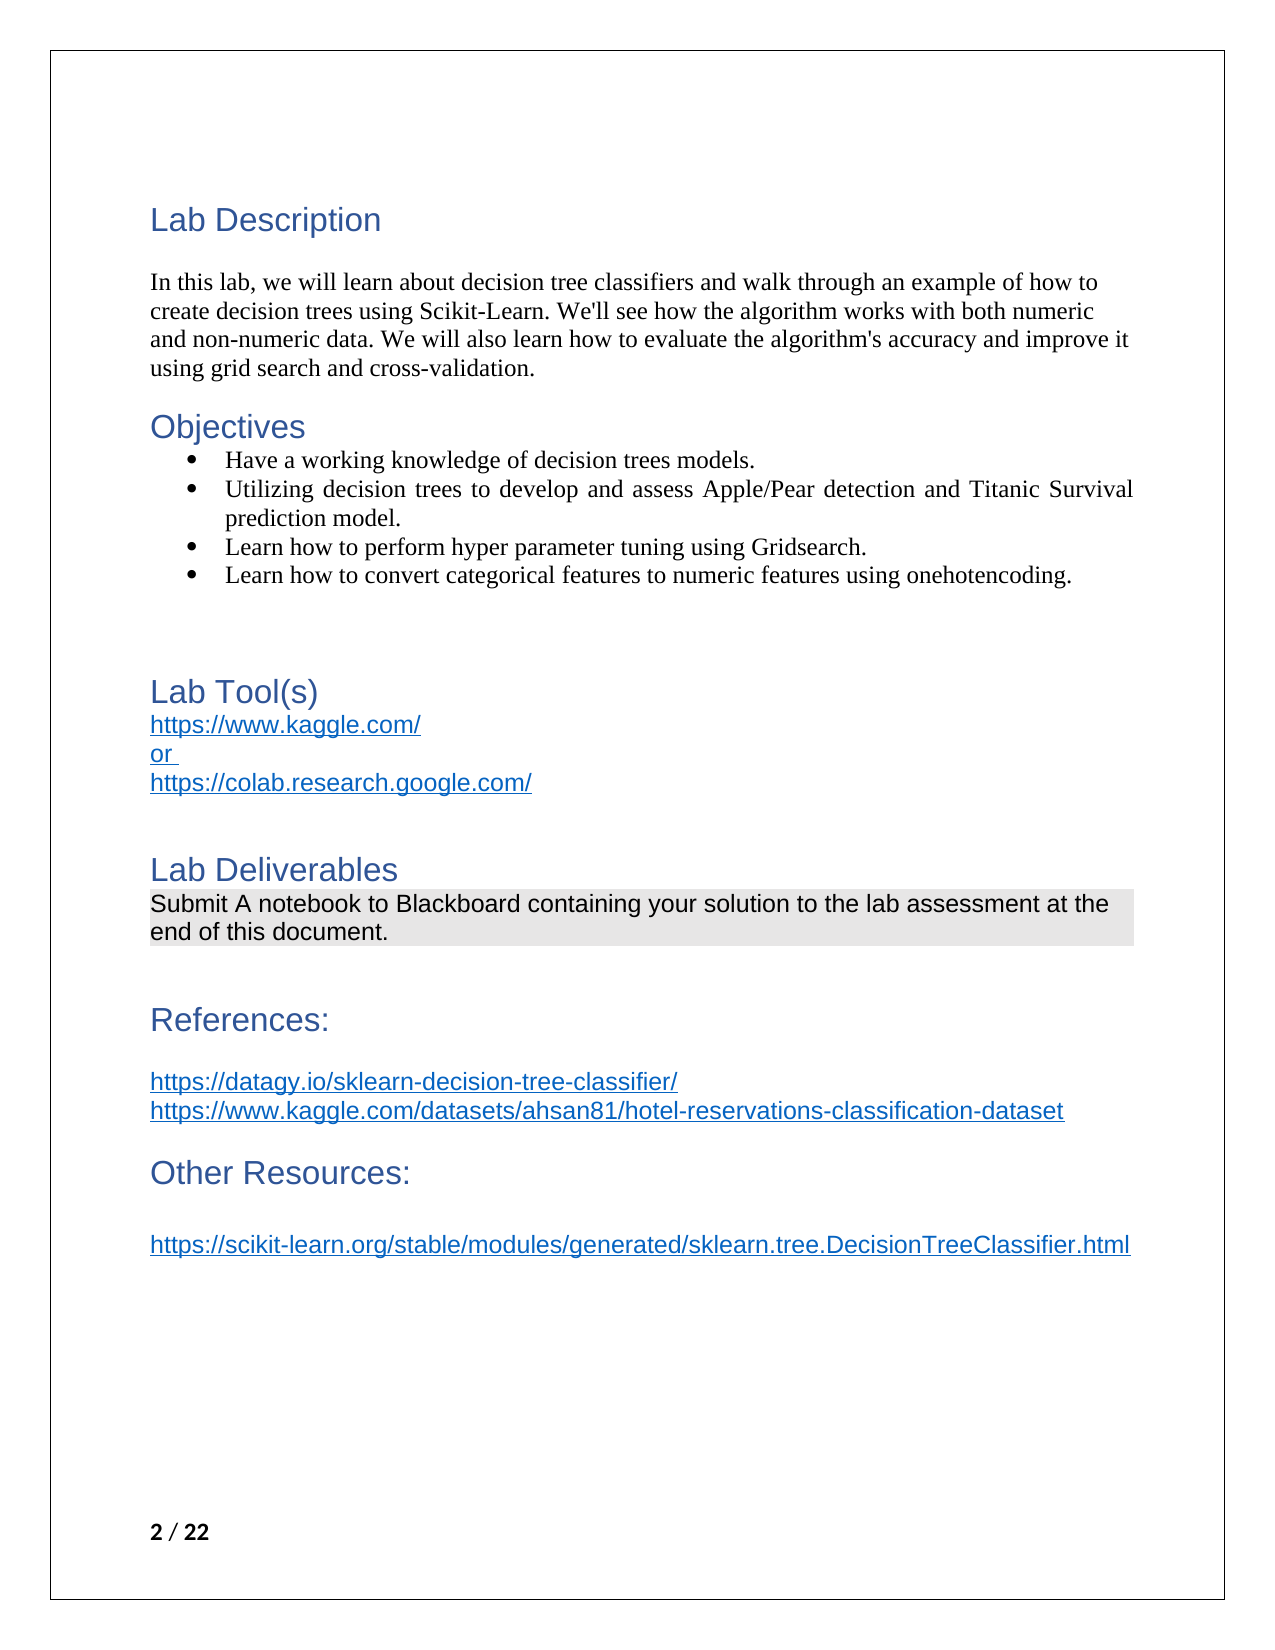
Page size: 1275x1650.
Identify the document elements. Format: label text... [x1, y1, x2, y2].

text https://scikit-learn.org/stable/modules/generated/sklearn.tree.DecisionTreeClassifier.html [150, 1230, 1134, 1288]
text In this lab, we will learn about decision tree classifiers and walk through an example of how to create decision trees using Scikit-Learn. We'll see how the algorithm works with both numeric and non-numeric data. We will also learn how to evaluate the algorithm's accuracy and improve it using grid search and cross-validation. [150, 267, 1134, 382]
subtitle References: [150, 1000, 1134, 1038]
subtitle Lab Description [150, 200, 1134, 238]
text https://datagy.io/sklearn-decision-tree-classifier/ [150, 1067, 1134, 1096]
text https://www.kaggle.com/datasets/ahsan81/hotel-reservations-classification-dataset [150, 1096, 1134, 1124]
text or [150, 739, 1134, 768]
subtitle Lab Tool(s) [150, 672, 1134, 710]
text Submit A notebook to Blackboard containing your solution to the lab assessment at the end of this document. [150, 889, 1134, 946]
list Learn how to convert categorical features to numeric features using onehotencoding. [187, 561, 1134, 589]
text Other Resources: [150, 1153, 1134, 1192]
subtitle Objectives [150, 407, 1134, 446]
text https://colab.research.google.com/ [150, 768, 1134, 796]
list Learn how to perform hyper parameter tuning using Gridsearch. [187, 532, 1134, 561]
subtitle Lab Deliverables [150, 850, 1134, 889]
list Utilizing decision trees to develop and assess Apple/Pear detection and Titanic Survival prediction model. [187, 474, 1134, 532]
text https://www.kaggle.com/ [150, 710, 1134, 739]
list Have a working knowledge of decision trees models. [187, 446, 1134, 474]
